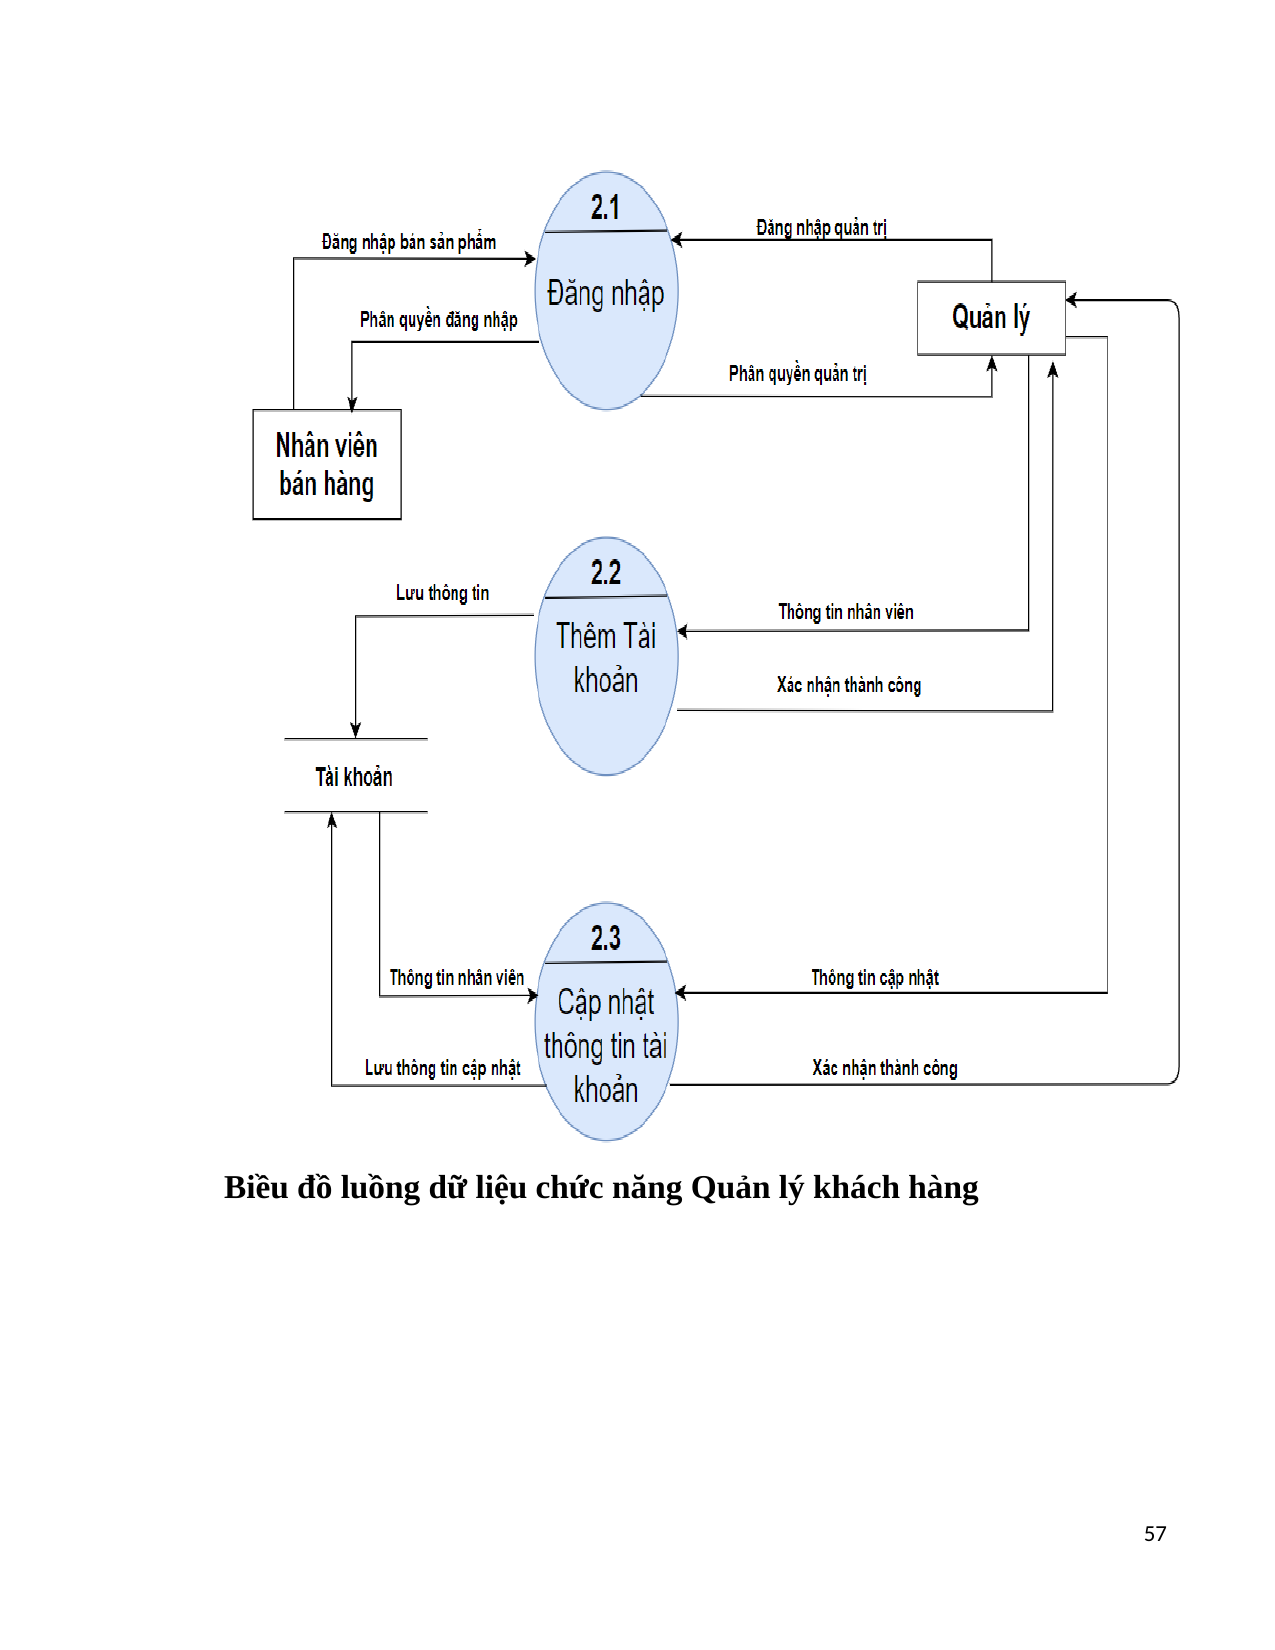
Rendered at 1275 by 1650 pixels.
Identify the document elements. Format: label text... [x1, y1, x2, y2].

picture [225, 150, 1200, 1154]
list Biều đồ luồng dữ liệu chức năng Quản lý khách hàng [224, 1168, 1167, 1206]
